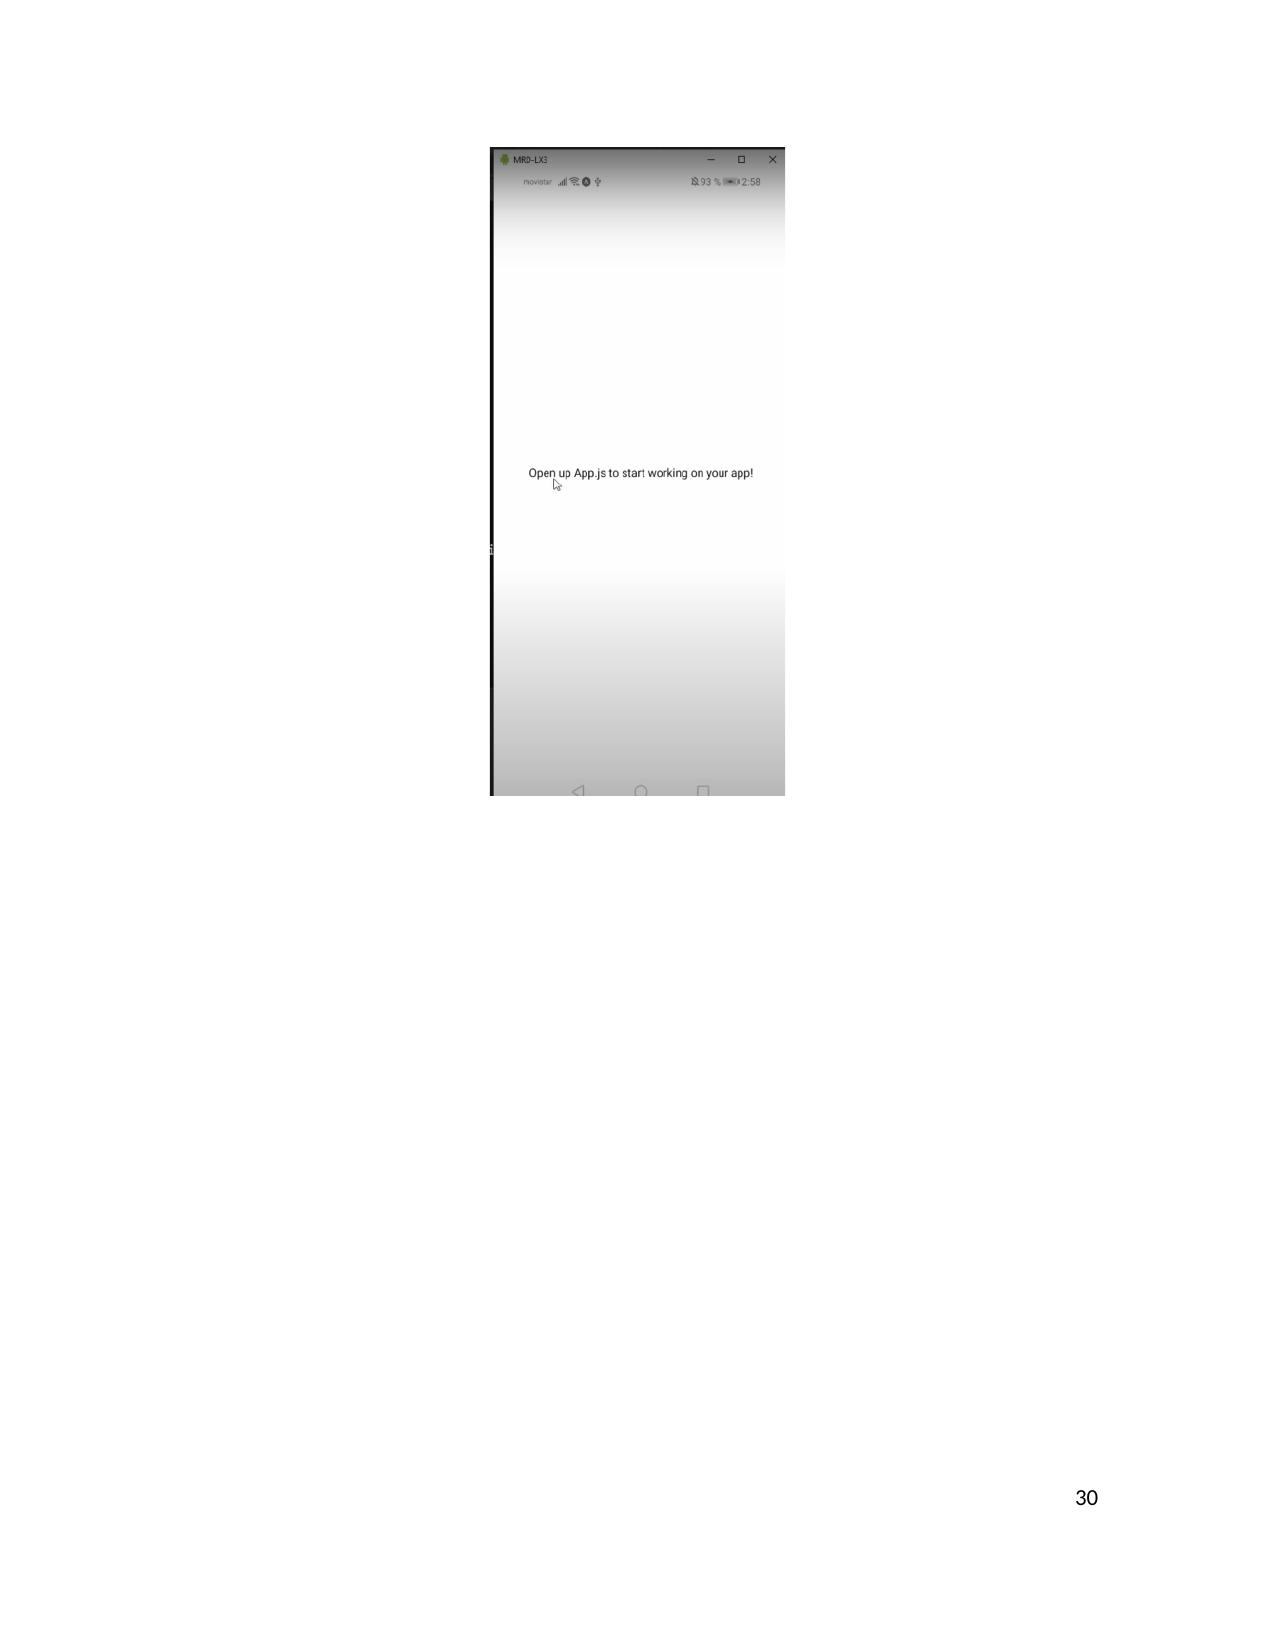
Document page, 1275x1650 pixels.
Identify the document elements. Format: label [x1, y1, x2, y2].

picture [489, 147, 786, 796]
